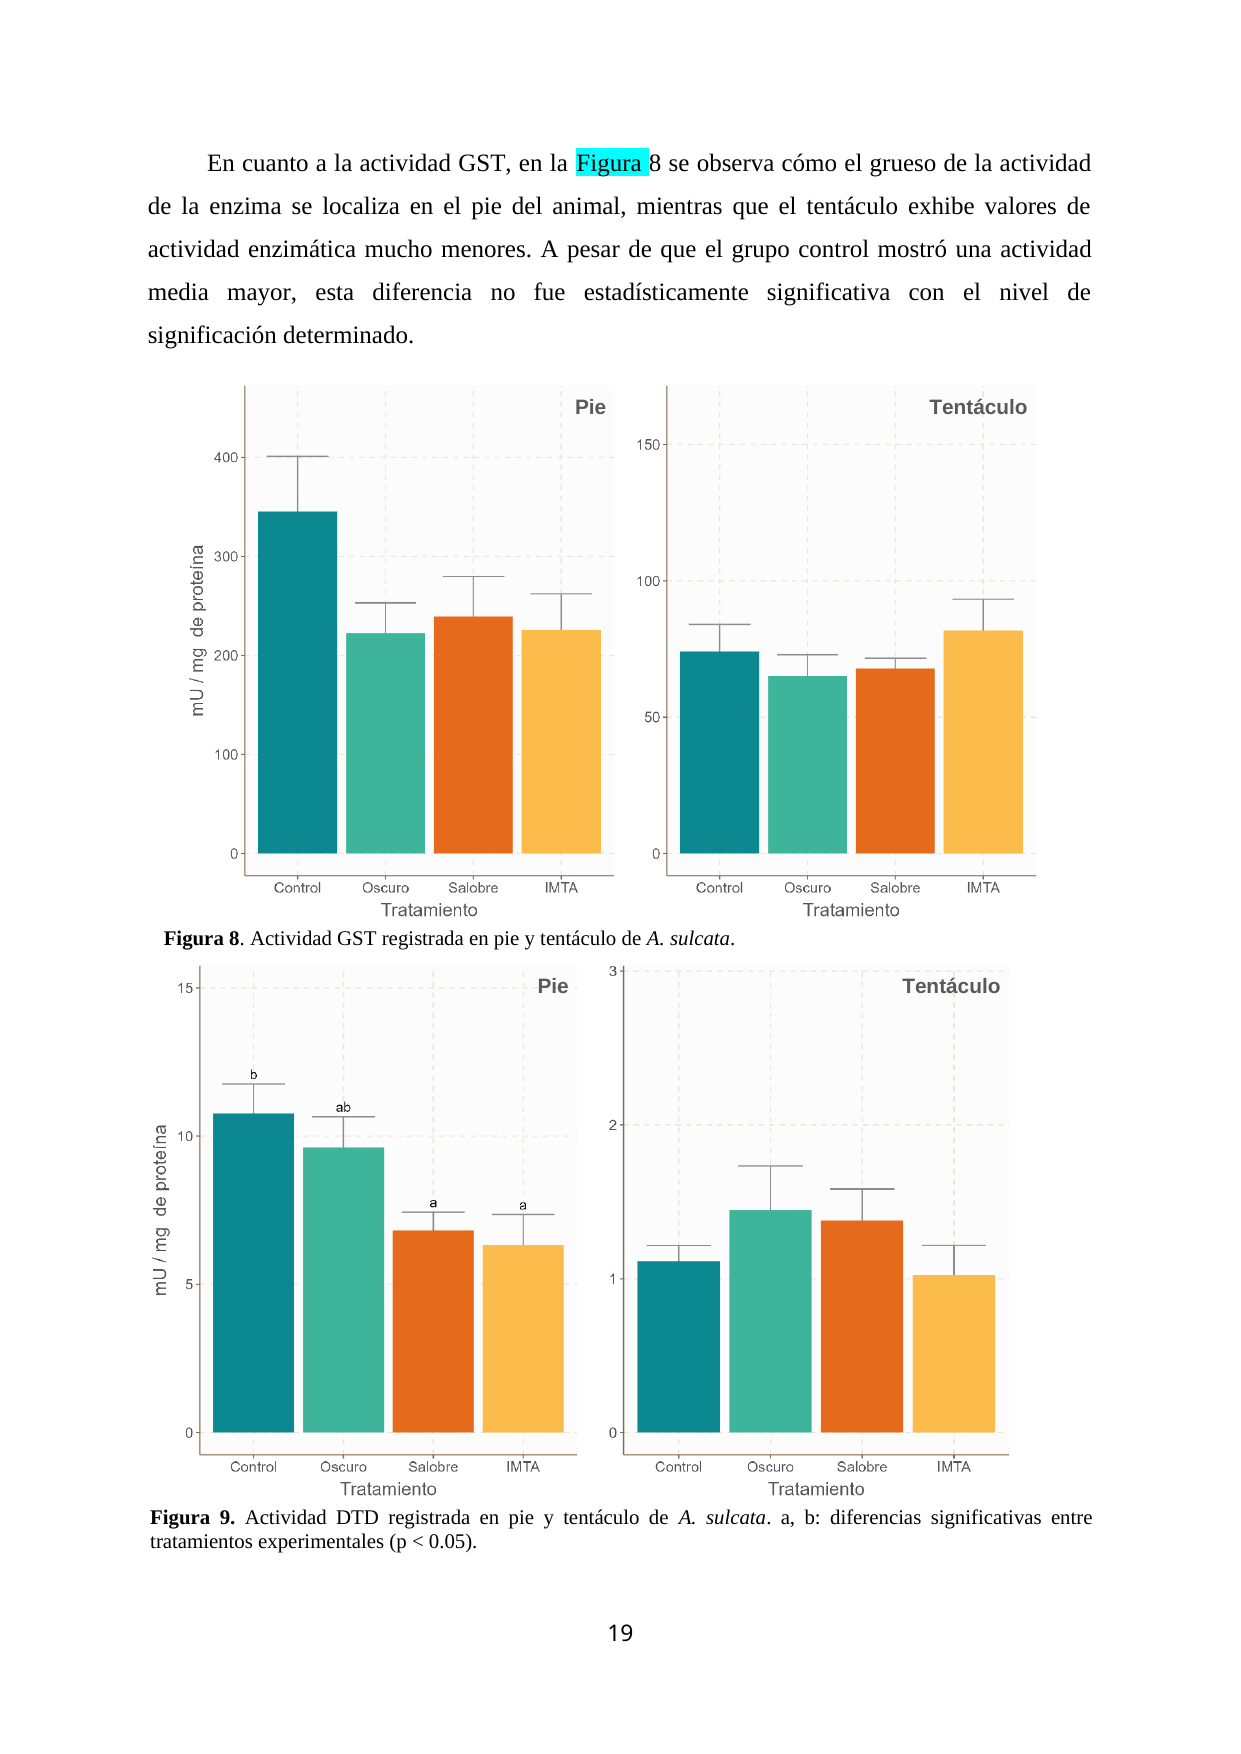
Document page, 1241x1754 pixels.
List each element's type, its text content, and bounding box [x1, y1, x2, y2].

text En cuanto a la actividad GST, en la Figura 8 se observa cómo el grueso de la actividad de la enzima se localiza en el pie del animal, mientras que el tentáculo exhibe valores de actividad enzimática mucho menores. A pesar de que el grupo control mostró una actividad media mayor, esta diferencia no fue estadísticamente significativa con el nivel de significación determinado. [148, 148, 1092, 349]
picture [145, 958, 584, 1506]
picture [634, 378, 1043, 926]
picture [602, 958, 1016, 1505]
picture [182, 378, 621, 926]
